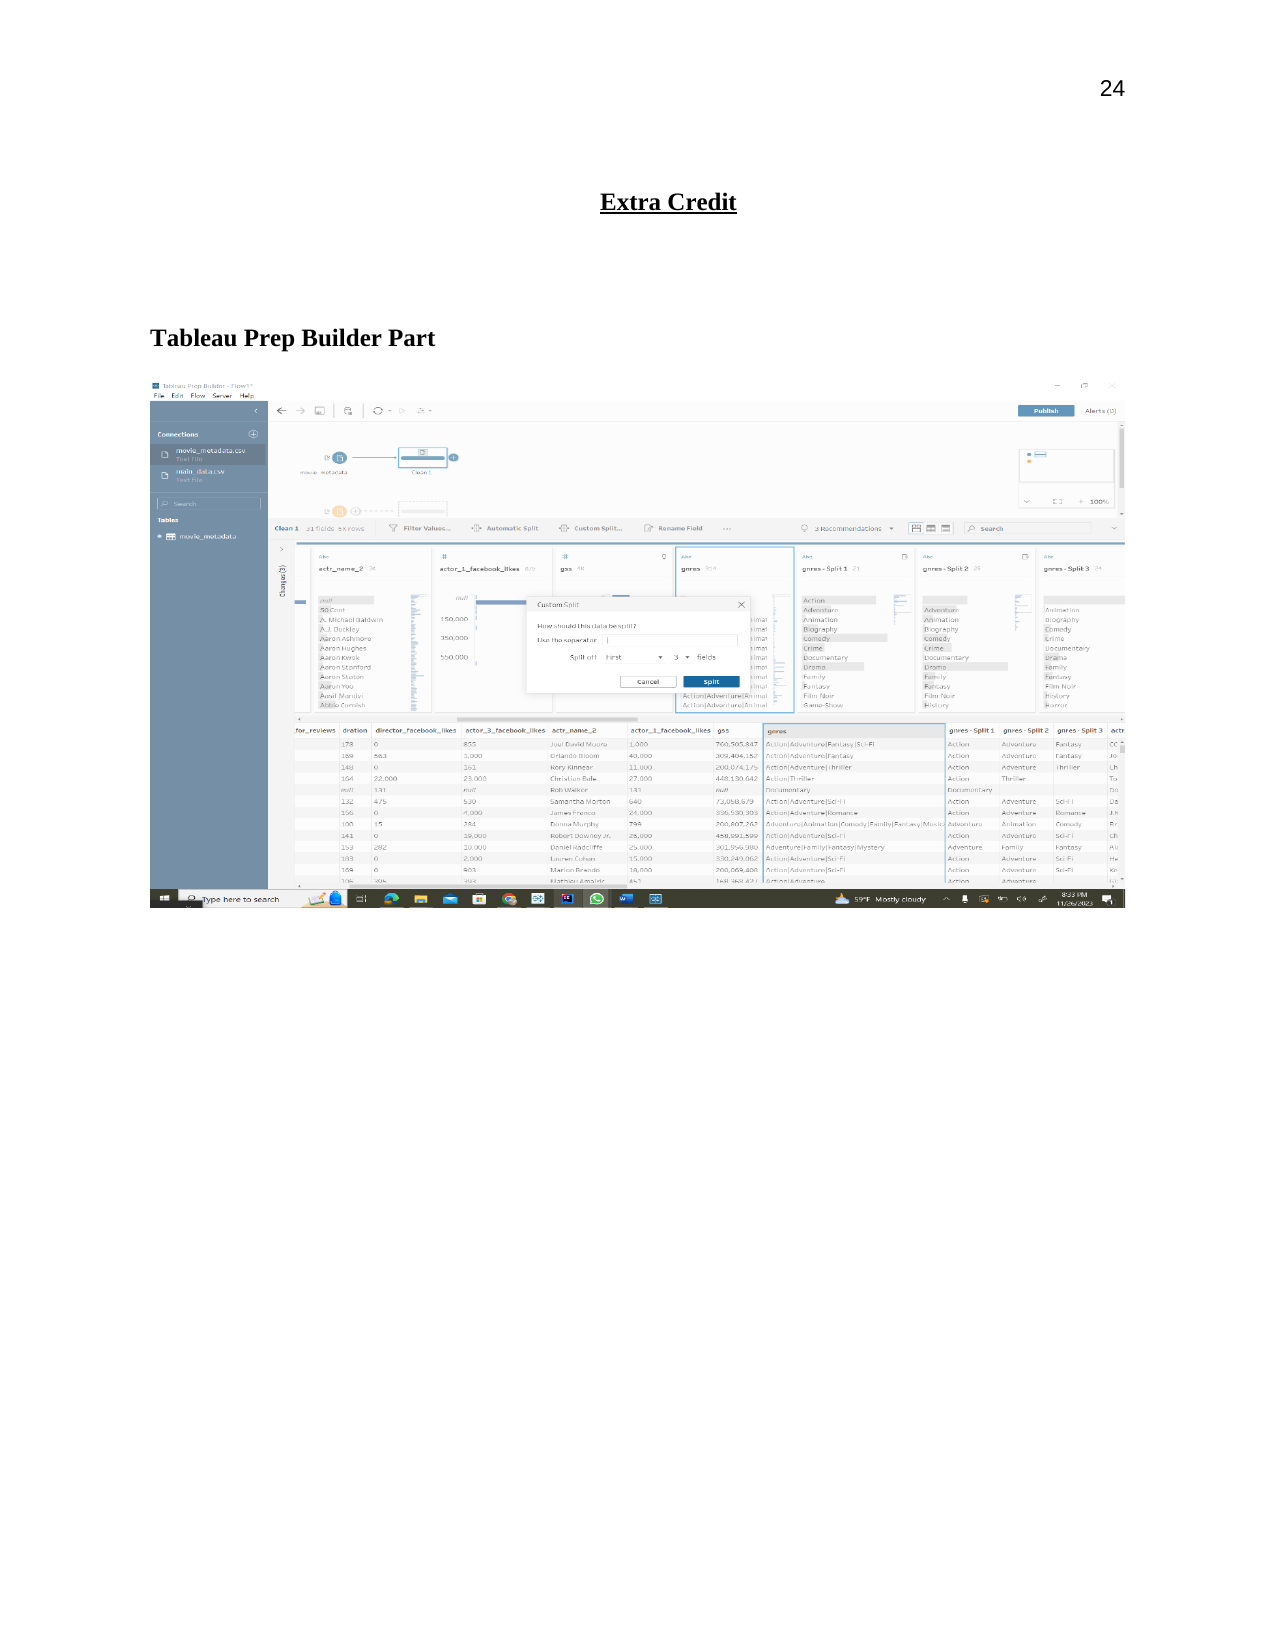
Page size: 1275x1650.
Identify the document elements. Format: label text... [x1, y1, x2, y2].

picture [150, 381, 1125, 908]
text Tableau Prep Builder Part [150, 323, 1125, 352]
subtitle Extra Credit [525, 187, 1125, 216]
